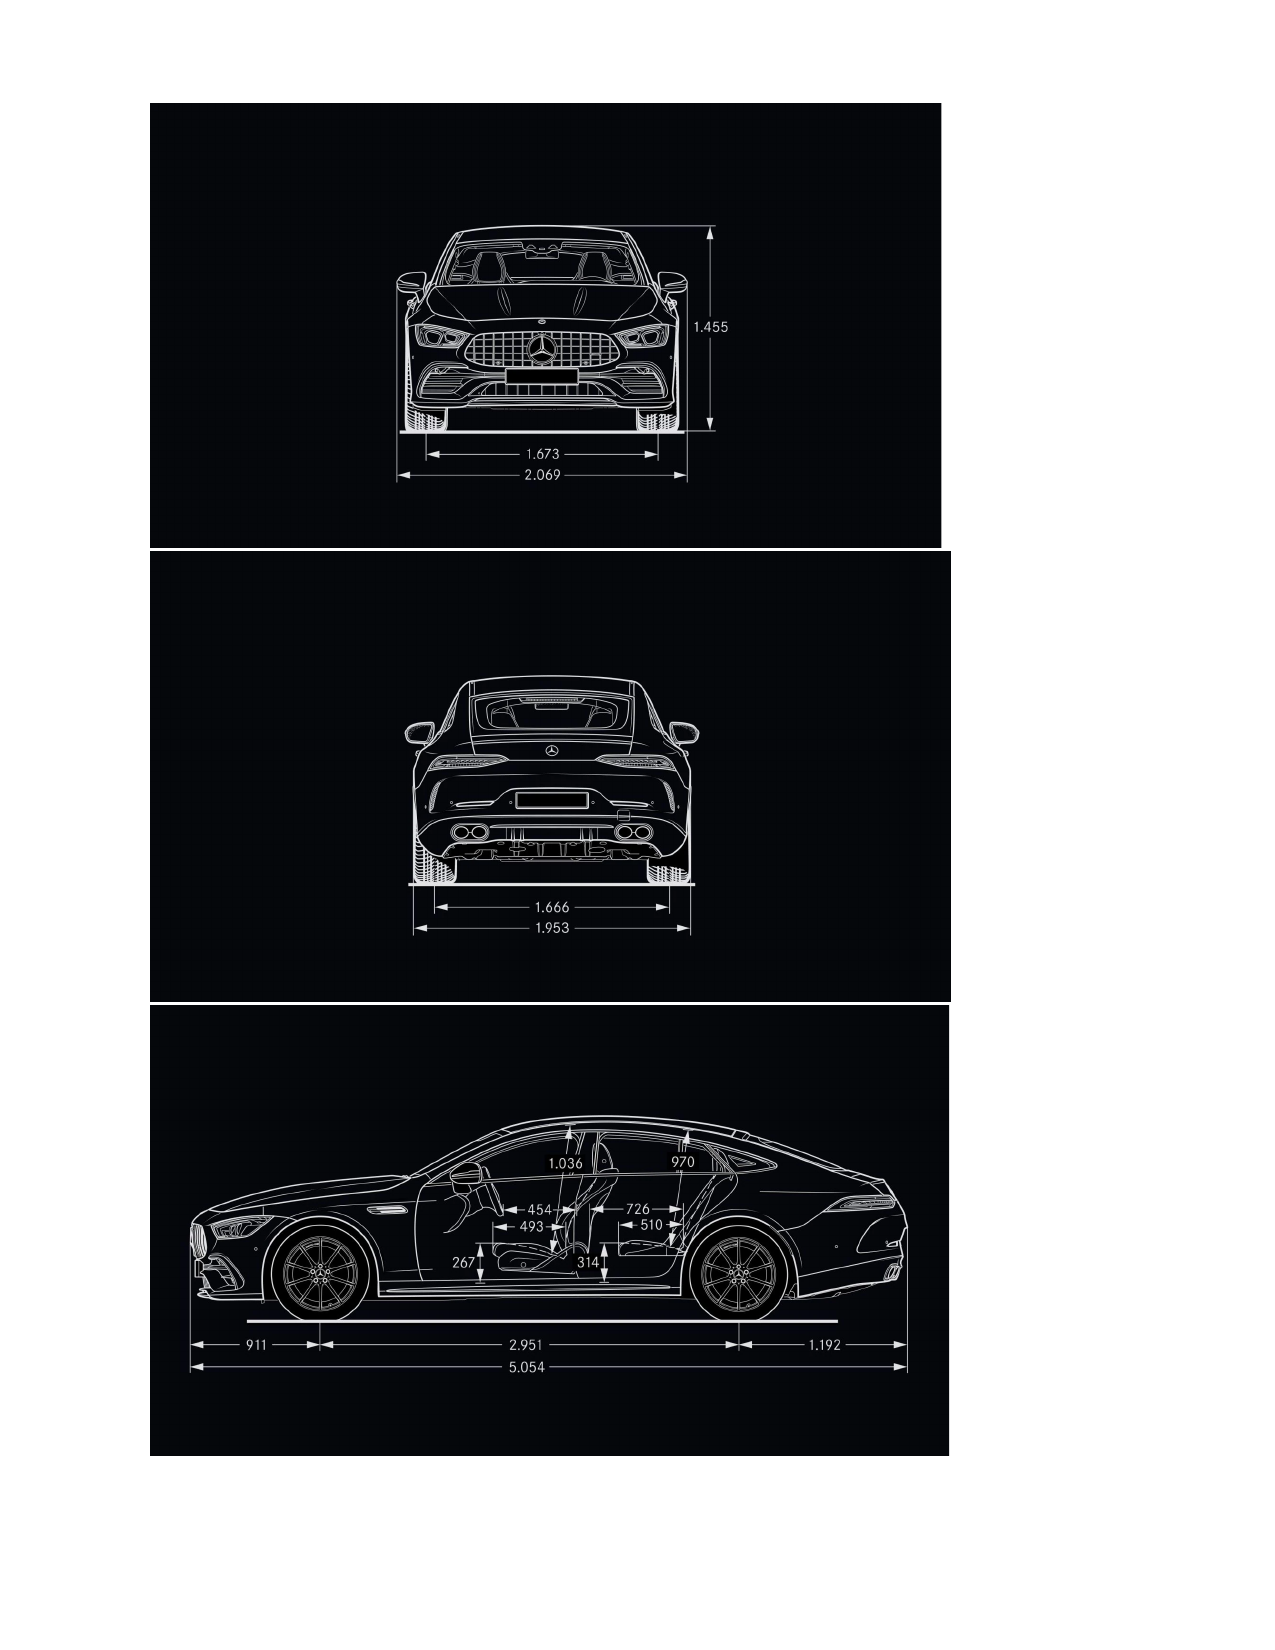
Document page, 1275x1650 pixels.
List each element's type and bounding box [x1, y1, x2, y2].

picture [150, 103, 942, 548]
picture [150, 551, 951, 1002]
picture [150, 1005, 950, 1456]
